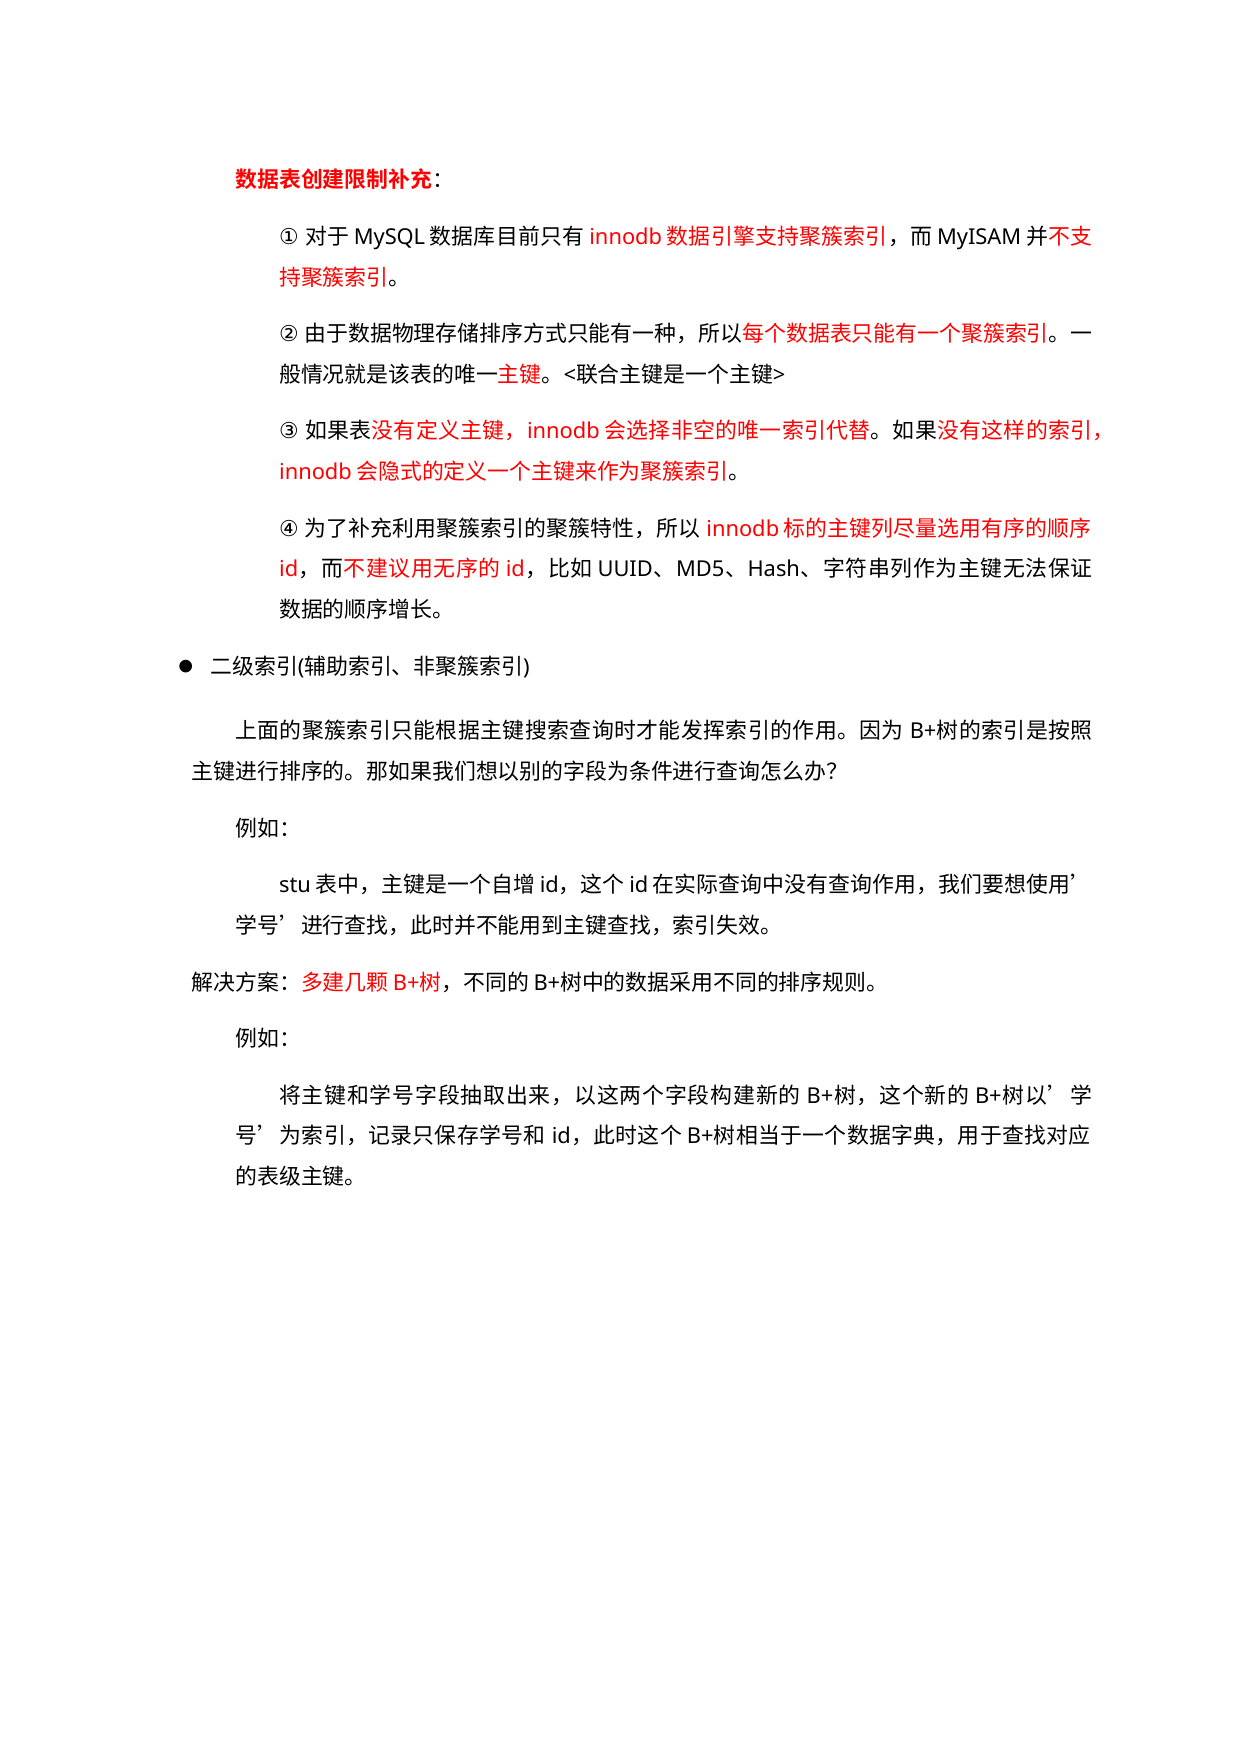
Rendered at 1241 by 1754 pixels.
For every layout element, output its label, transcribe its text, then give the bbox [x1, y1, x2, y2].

text 例如： [191, 810, 1092, 843]
text 如果表没有定义主键，innodb会选择非空的唯一索引代替。如果没有这样的索引，innodb会隐式的定义一个主键来作为聚簇索引。 [279, 413, 1092, 486]
subtitle 二级索引(辅助索引、非聚簇索引) [177, 648, 1092, 681]
text 解决方案：多建几颗B+树，不同的B+树中的数据采用不同的排序规则。 [148, 964, 1092, 997]
text stu表中，主键是一个自增id，这个id在实际查询中没有查询作用，我们要想使用’学号’进行查找，此时并不能用到主键查找，索引失效。 [235, 867, 1092, 940]
text 由于数据物理存储排序方式只能有一种，所以每个数据表只能有一个聚簇索引。一般情况就是该表的唯一主键。<联合主键是一个主键> [279, 316, 1092, 389]
text 例如： [148, 1021, 1092, 1053]
text 上面的聚簇索引只能根据主键搜索查询时才能发挥索引的作用。因为B+树的索引是按照主键进行排序的。那如果我们想以别的字段为条件进行查询怎么办？ [191, 713, 1092, 786]
text 数据表创建限制补充： [148, 162, 1092, 194]
text 将主键和学号字段抽取出来，以这两个字段构建新的B+树，这个新的B+树以’学号’为索引，记录只保存学号和id，此时这个B+树相当于一个数据字典，用于查找对应的表级主键。 [235, 1078, 1092, 1191]
text 为了补充利用聚簇索引的聚簇特性，所以innodb标的主键列尽量选用有序的顺序id，而不建议用无序的id，比如UUID、MD5、Hash、字符串列作为主键无法保证数据的顺序增长。 [279, 511, 1092, 624]
text 对于MySQL数据库目前只有innodb数据引擎支持聚簇索引，而MyISAM并不支持聚簇索引。 [279, 219, 1092, 292]
